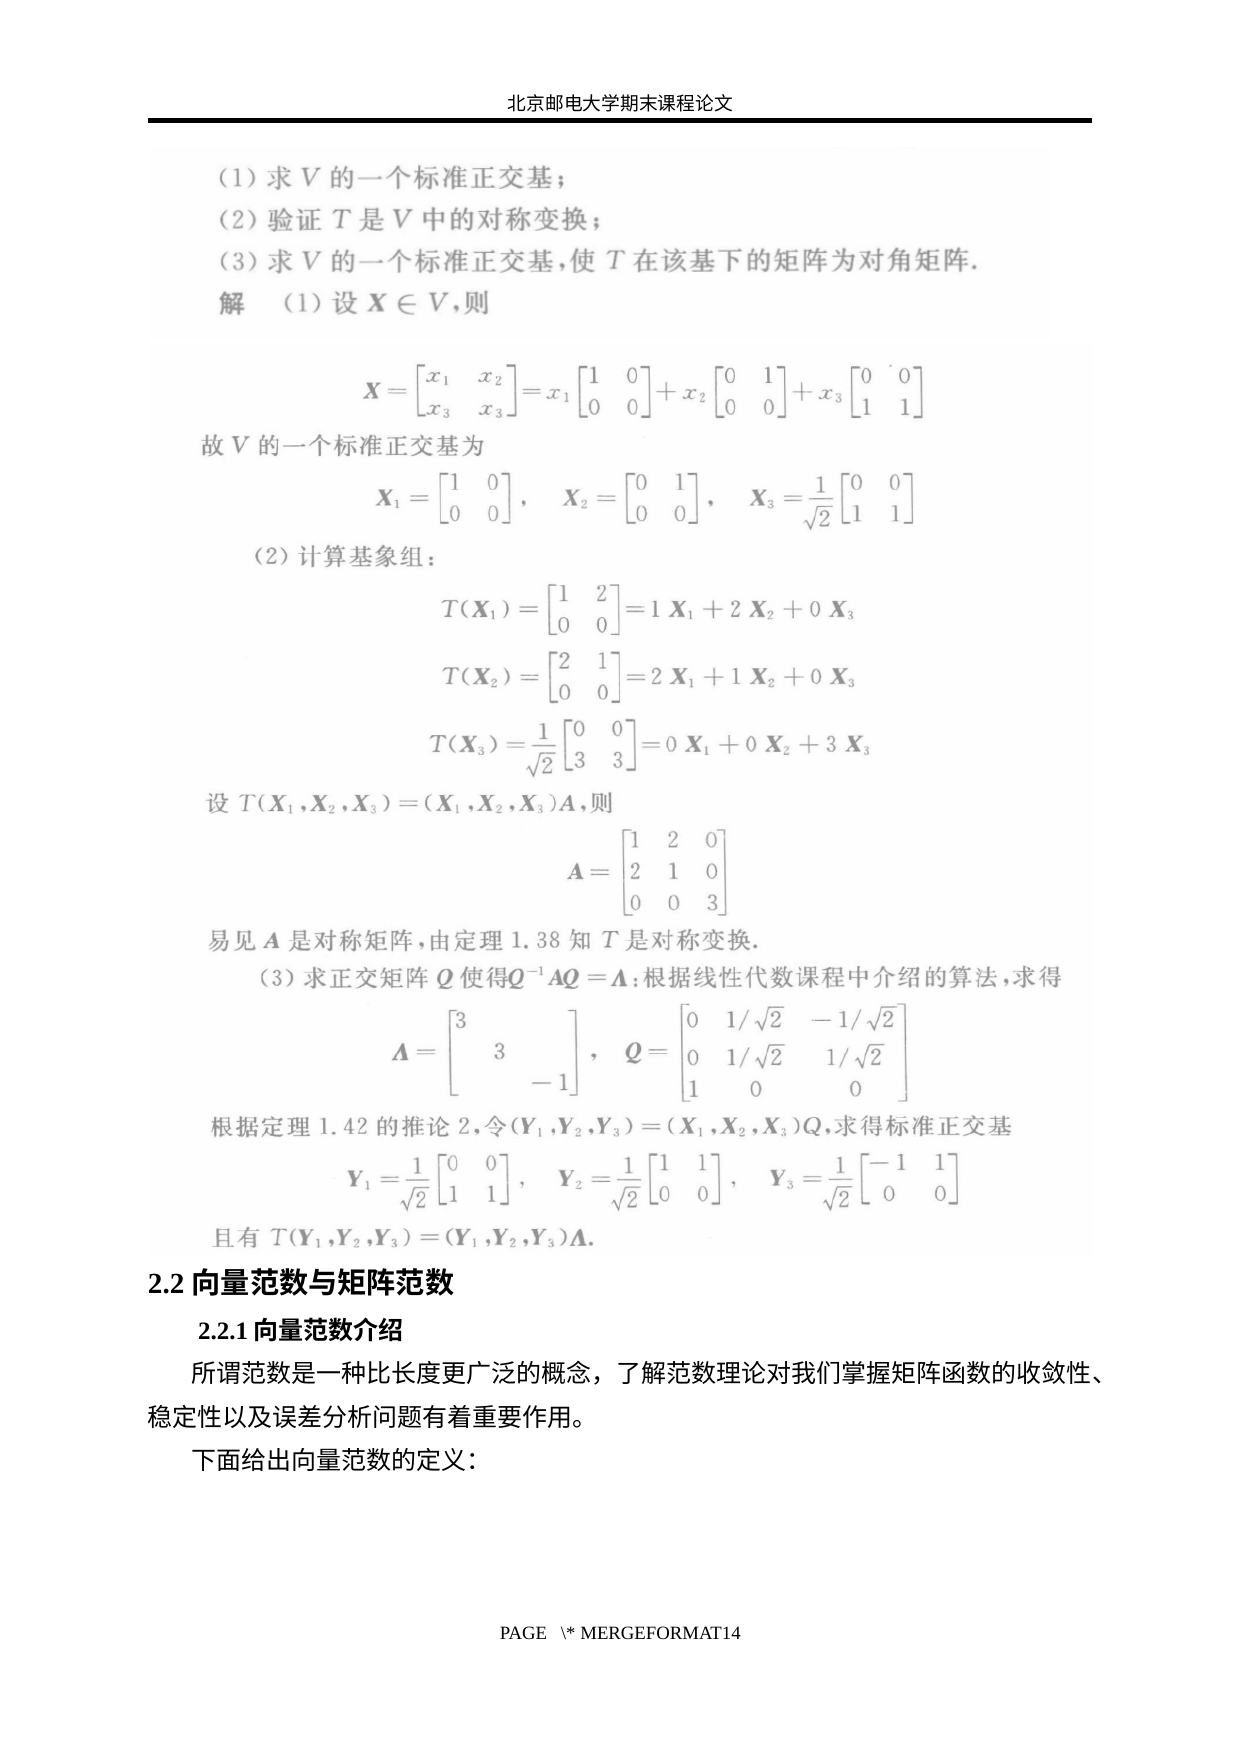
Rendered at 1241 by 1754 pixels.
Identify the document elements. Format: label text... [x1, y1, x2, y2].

picture [147, 147, 1052, 340]
subtitle 2.2.1向量范数介绍 [148, 1311, 1092, 1347]
text 下面给出向量范数的定义： [148, 1441, 1092, 1477]
picture [147, 344, 1093, 1255]
subtitle 2.2 向量范数与矩阵范数 [148, 1260, 1092, 1302]
text 所谓范数是一种比长度更广泛的概念，了解范数理论对我们掌握矩阵函数的收敛性、稳定性以及误差分析问题有着重要作用。 [148, 1354, 1092, 1434]
